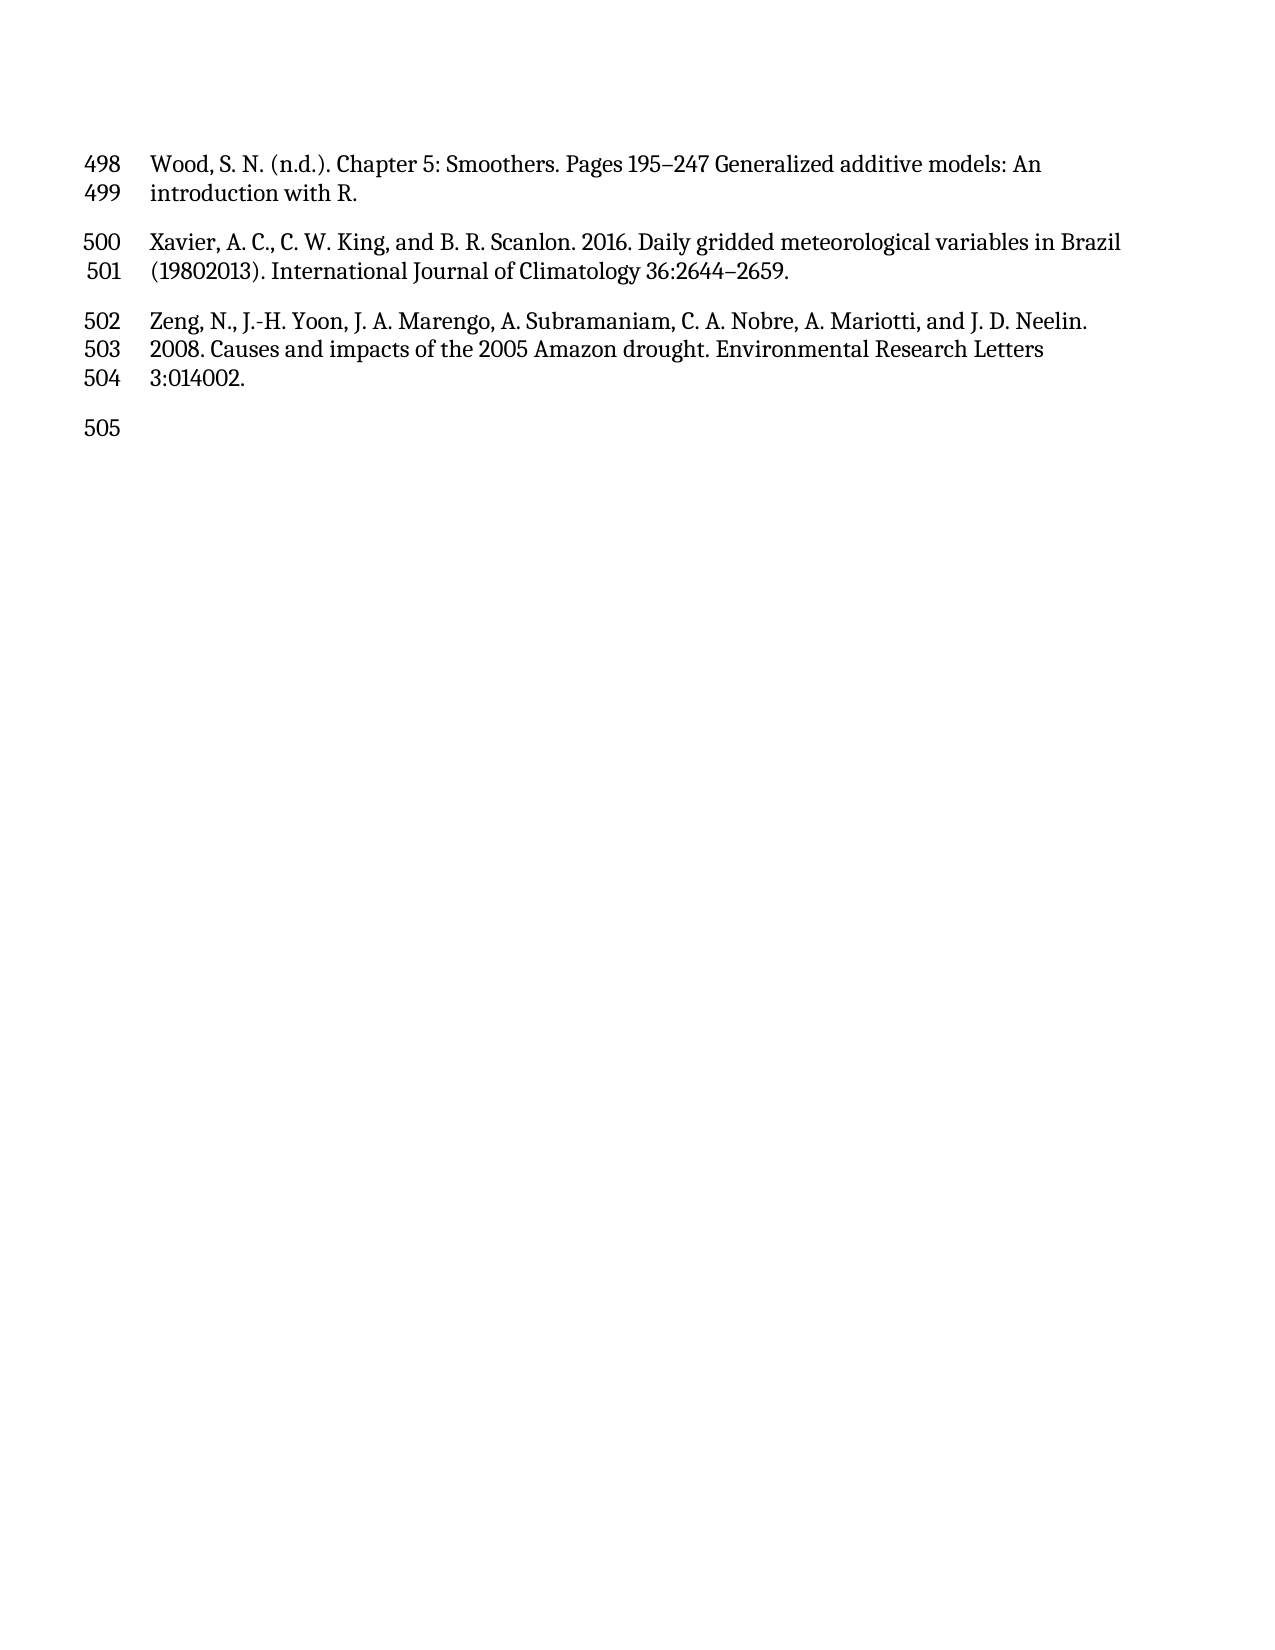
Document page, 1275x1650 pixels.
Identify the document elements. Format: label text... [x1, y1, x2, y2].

text Xavier, A. C., C. W. King, and B. R. Scanlon. 2016. Daily gridded meteorological variables in Brazil (19802013). International Journal of Climatology 36:2644–2659. [150, 228, 1125, 286]
text Wood, S. N. (n.d.). Chapter 5: Smoothers. Pages 195–247 Generalized additive models: An introduction with R. [150, 150, 1125, 207]
text Zeng, N., J.-H. Yoon, J. A. Marengo, A. Subramaniam, C. A. Nobre, A. Mariotti, and J. D. Neelin. 2008. Causes and impacts of the 2005 Amazon drought. Environmental Research Letters 3:014002. [150, 307, 1125, 393]
